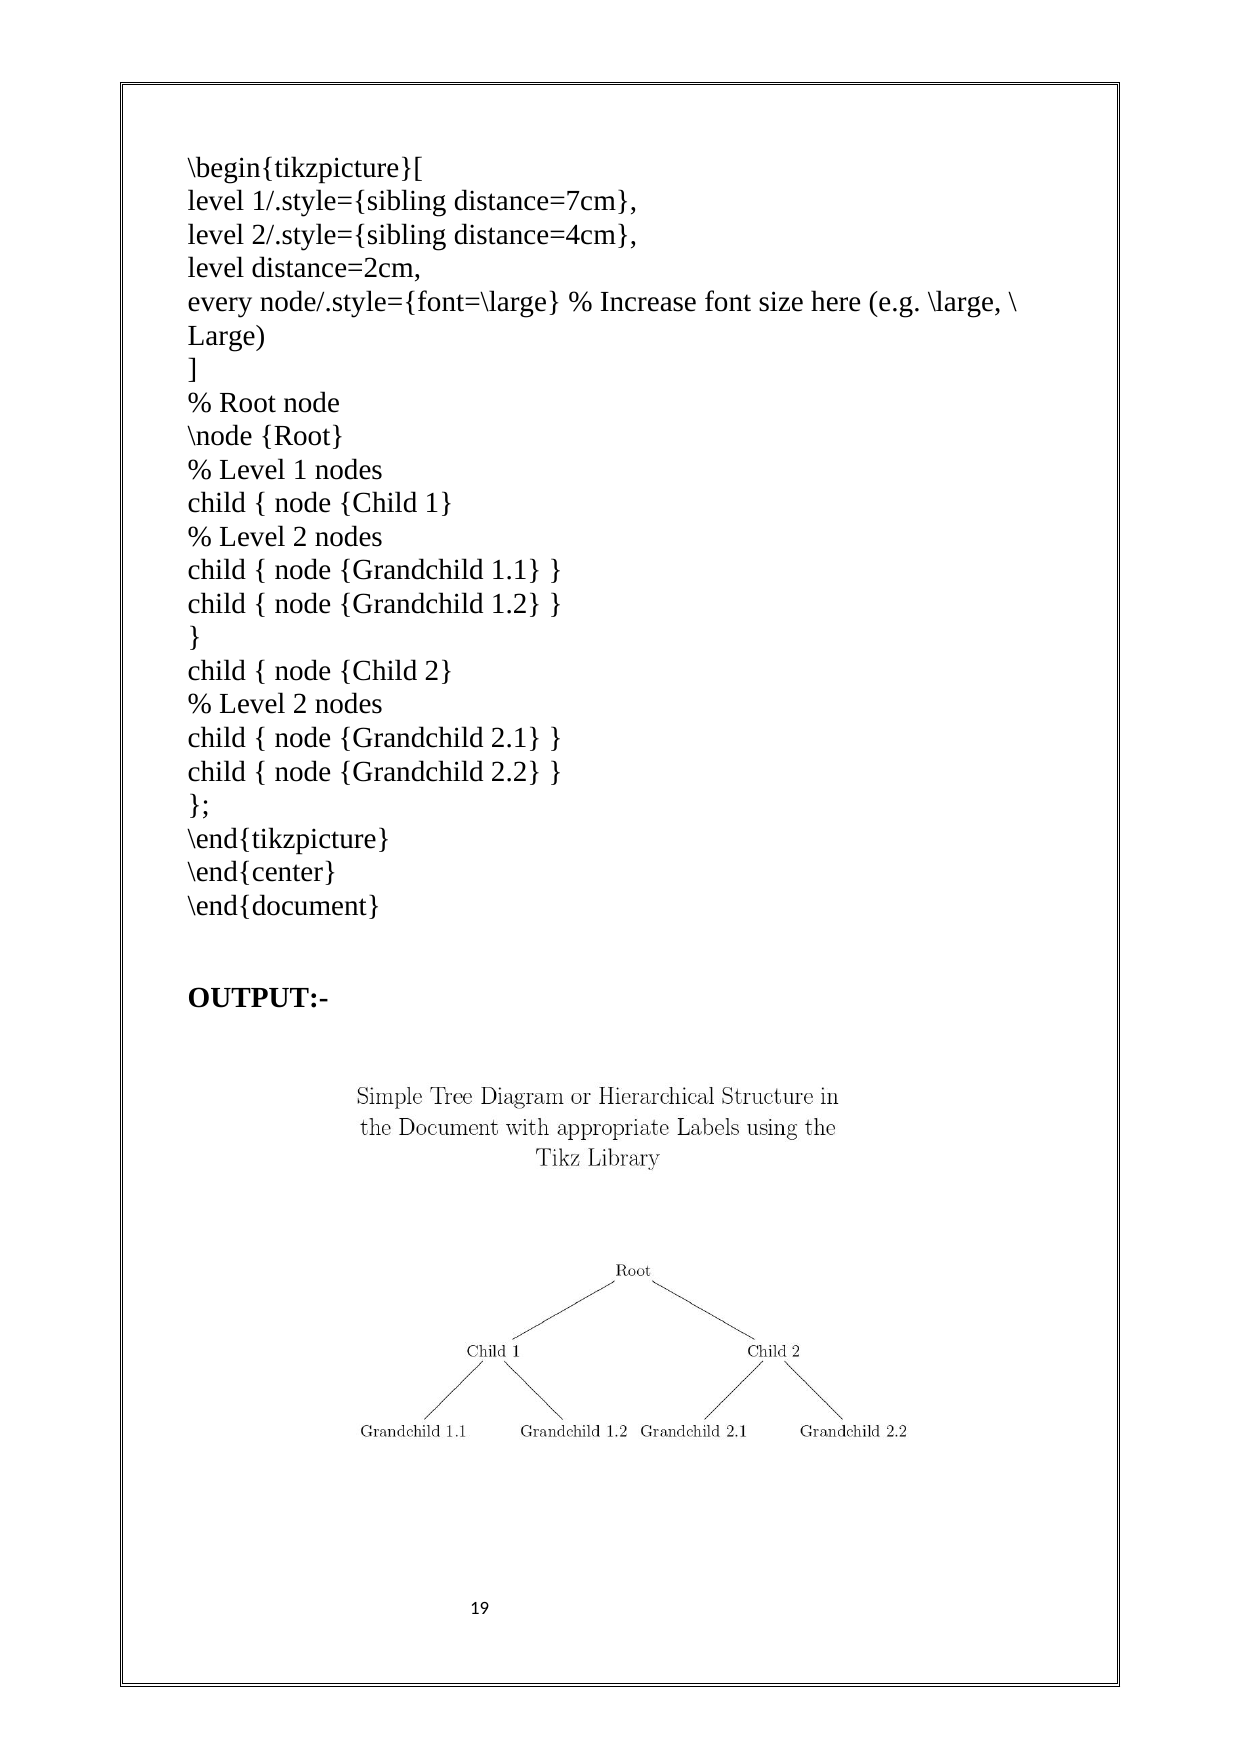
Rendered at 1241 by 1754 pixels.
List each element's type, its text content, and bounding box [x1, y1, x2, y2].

list every node/.style={font=\large} % Increase font size here (e.g. \large, \Large) [187, 284, 1053, 351]
list child { node {Child 1} [187, 485, 1053, 519]
list child { node {Grandchild 1.1} } [187, 552, 1053, 586]
list child { node {Grandchild 2.2} } [187, 754, 1053, 787]
list level 1/.style={sibling distance=7cm}, [187, 183, 1053, 217]
list child { node {Grandchild 1.2} } [187, 586, 1053, 619]
list % Root node [187, 385, 1053, 418]
list \end{tikzpicture} [187, 821, 1053, 854]
list \end{center} [187, 854, 1053, 888]
text OUTPUT:- [187, 980, 1053, 1014]
list level 2/.style={sibling distance=4cm}, [187, 217, 1053, 251]
list \end{document} [187, 888, 1053, 921]
picture [253, 1013, 988, 1513]
list % Level 1 nodes [187, 452, 1053, 485]
list child { node {Child 2} [187, 653, 1053, 687]
list }; [187, 787, 1053, 821]
list \node {Root} [187, 418, 1053, 452]
list ] [187, 351, 1053, 385]
list % Level 2 nodes [187, 687, 1053, 720]
list % Level 2 nodes [187, 519, 1053, 552]
list \begin{tikzpicture}[ [187, 150, 1053, 183]
list child { node {Grandchild 2.1} } [187, 720, 1053, 754]
list level distance=2cm, [187, 251, 1053, 284]
list } [187, 619, 1053, 653]
